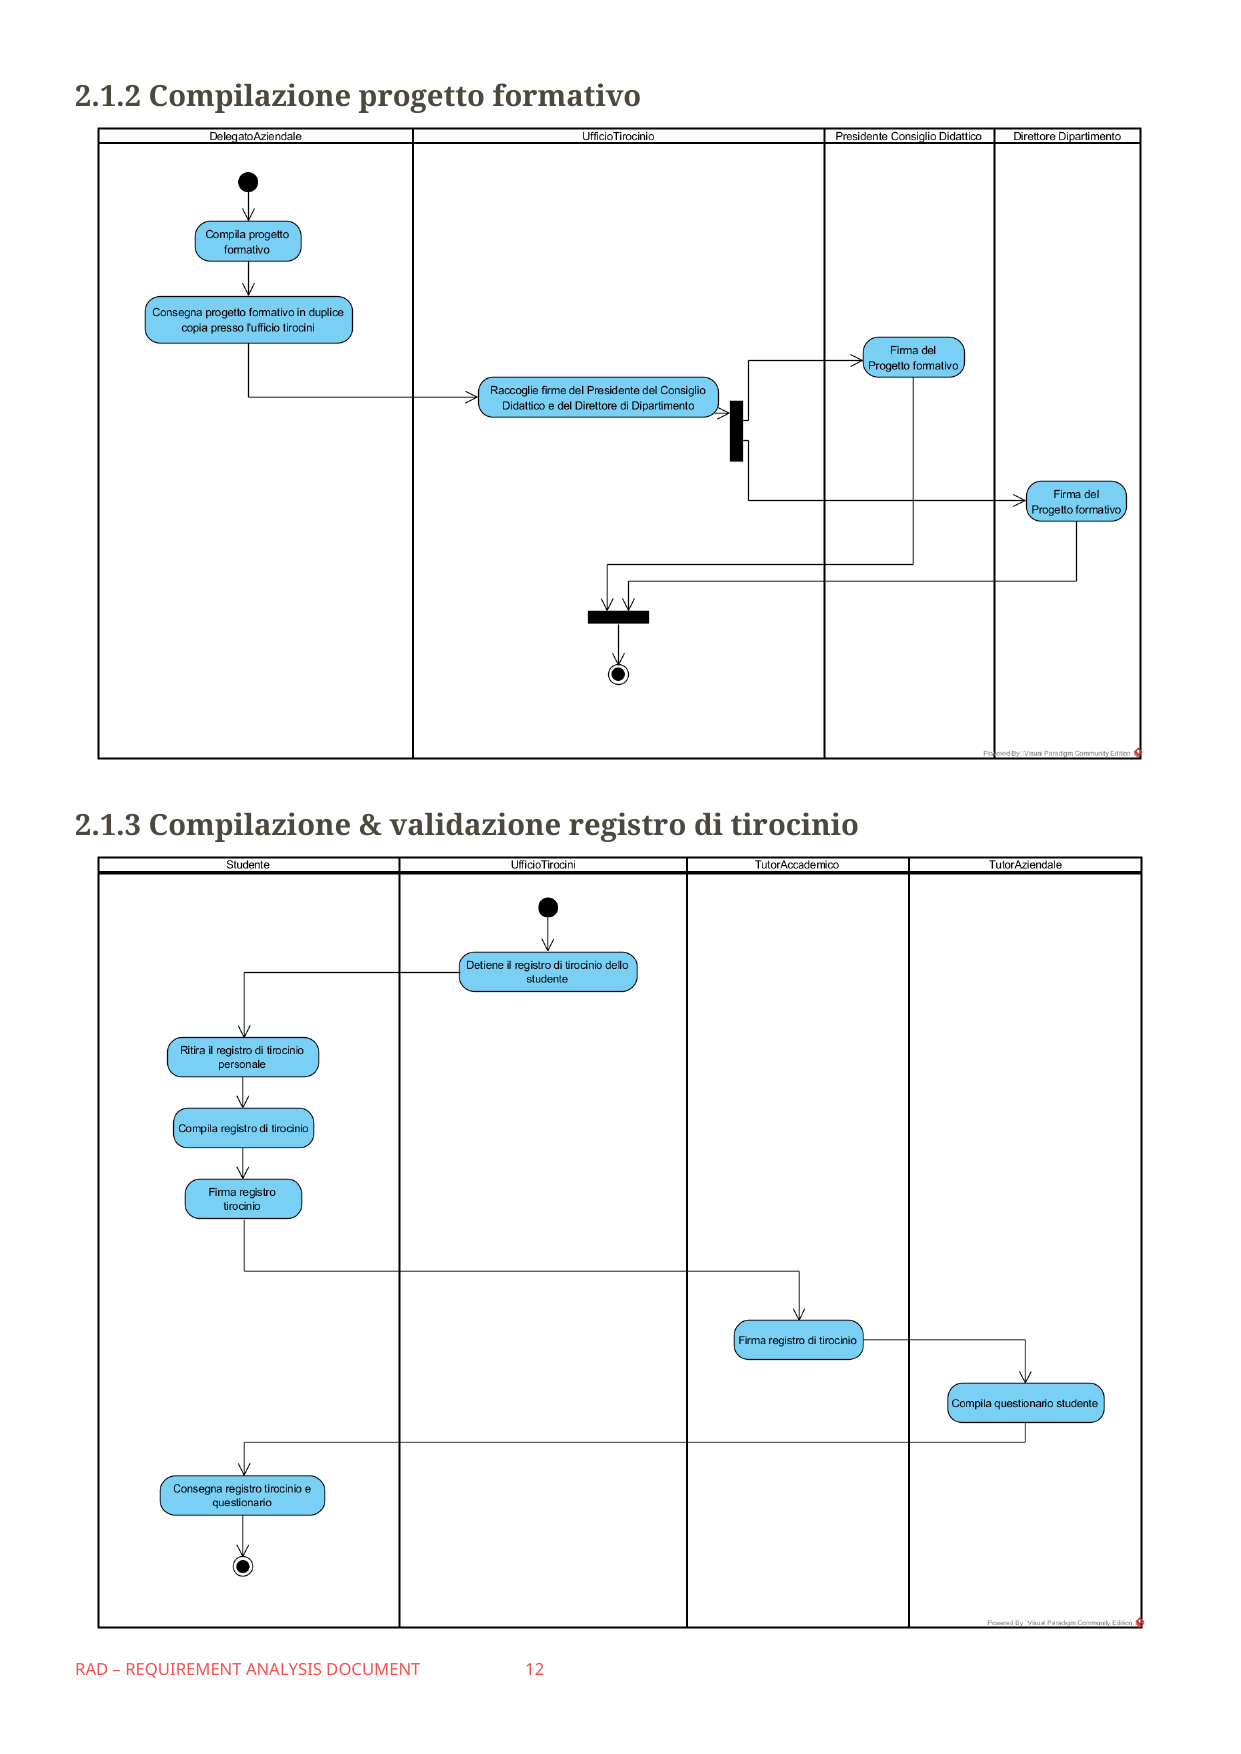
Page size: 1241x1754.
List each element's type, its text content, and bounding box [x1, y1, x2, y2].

picture [94, 853, 1146, 1632]
picture [95, 124, 1146, 764]
subtitle 2.1.3 Compilazione & validazione registro di tirocinio [75, 804, 1165, 844]
subtitle 2.1.2 Compilazione progetto formativo [75, 75, 1165, 115]
